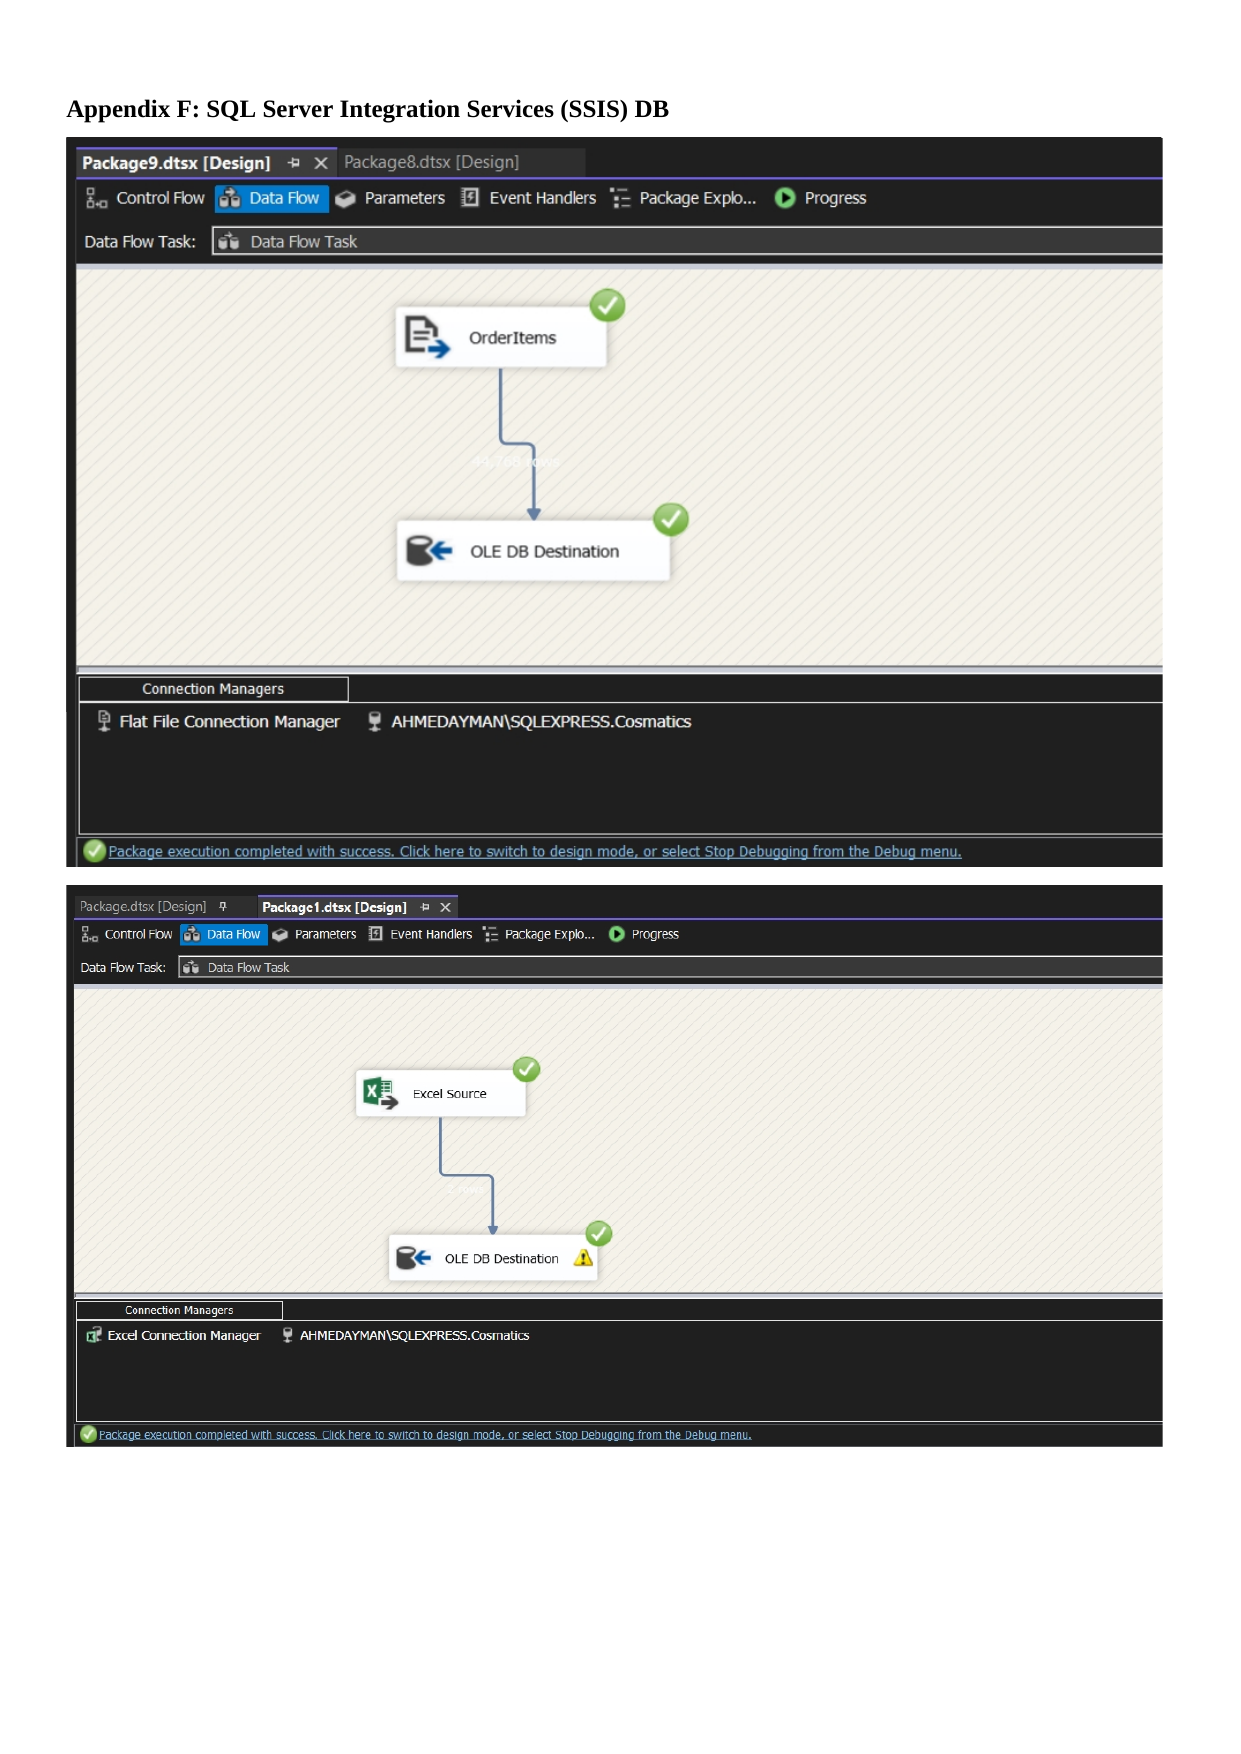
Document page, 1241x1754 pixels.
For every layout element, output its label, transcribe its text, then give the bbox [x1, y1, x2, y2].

picture [66, 885, 1163, 1447]
picture [66, 137, 1163, 867]
text Appendix F: SQL Server Integration Services (SSIS) DB [66, 94, 1162, 123]
